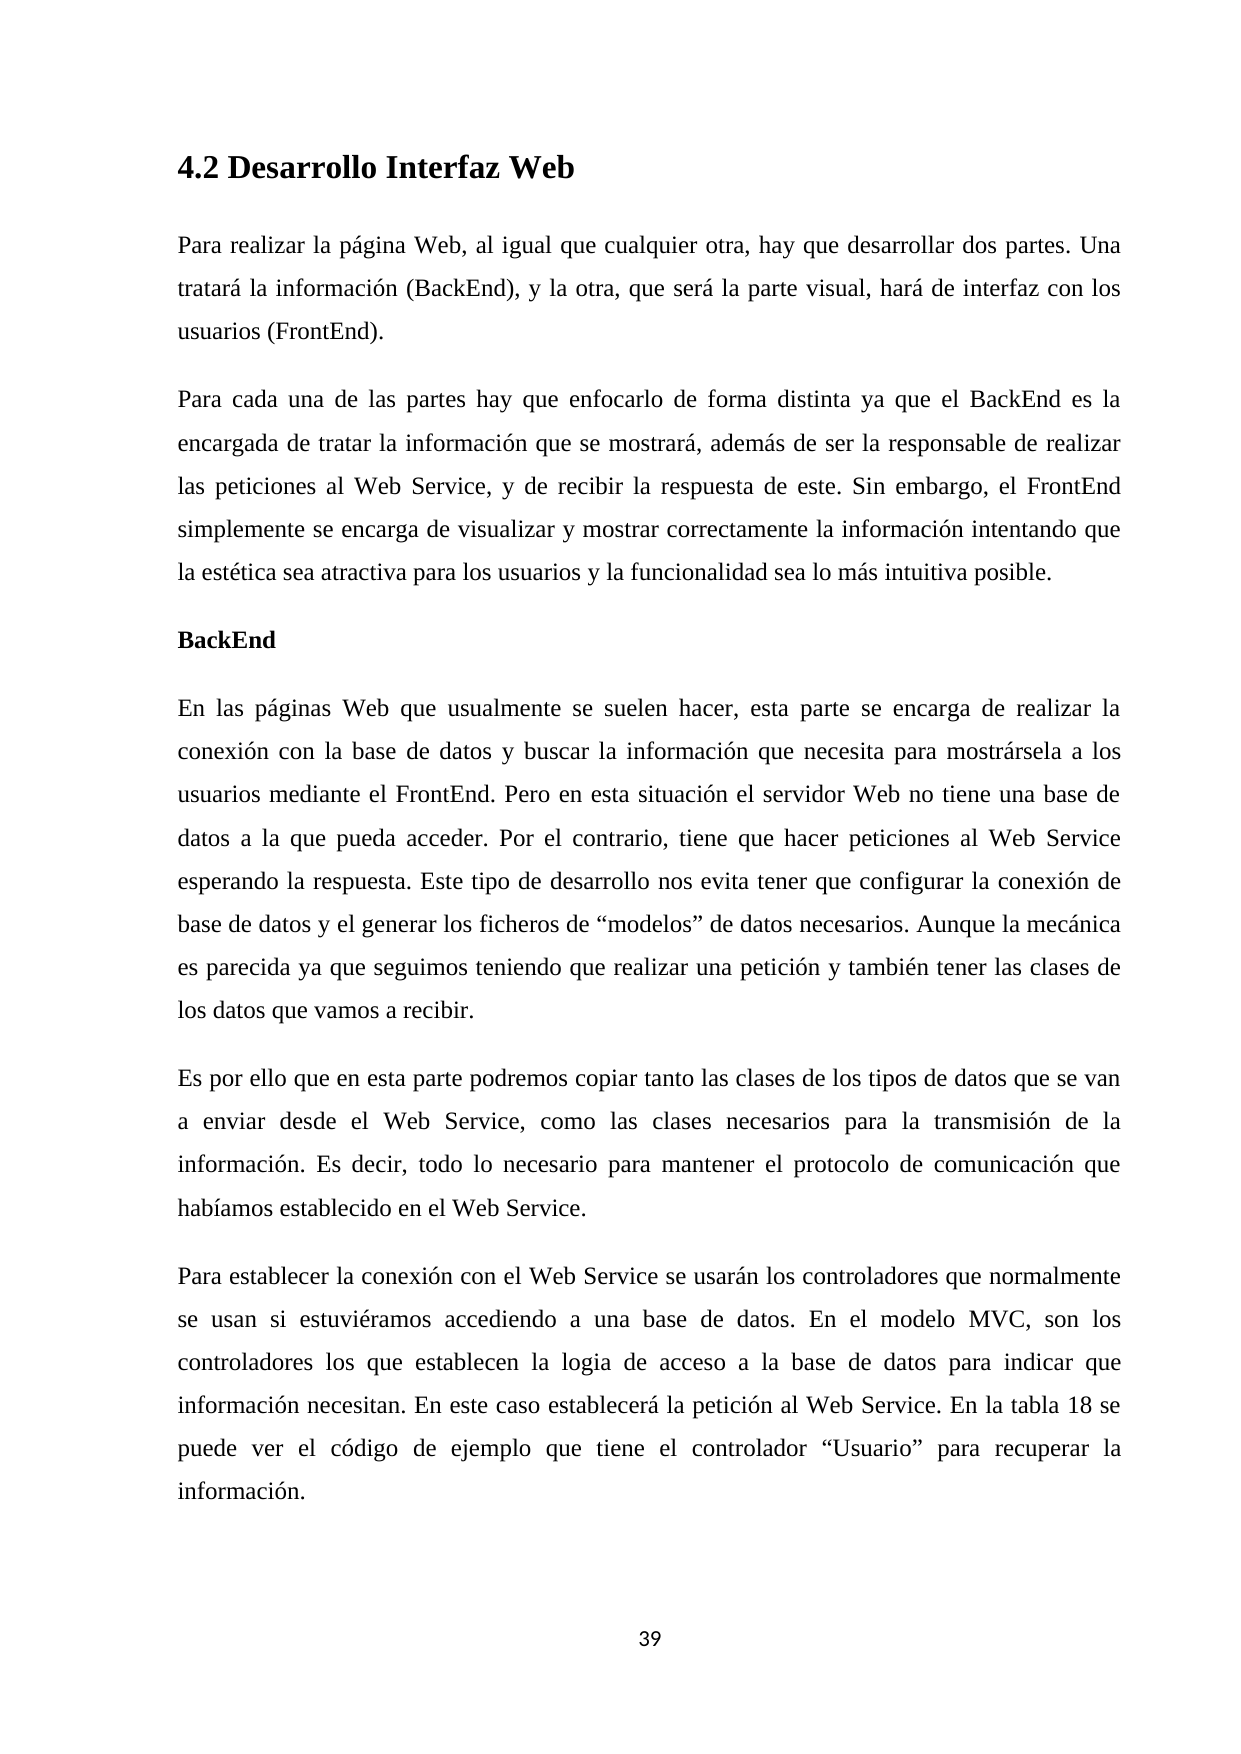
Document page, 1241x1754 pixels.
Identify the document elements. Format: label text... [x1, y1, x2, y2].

text Para realizar la página Web, al igual que cualquier otra, hay que desarrollar dos partes. Una tratará la información (BackEnd), y la otra, que será la parte visual, hará de interfaz con los usuarios (FrontEnd). [177, 230, 1122, 345]
text Para establecer la conexión con el Web Service se usarán los controladores que normalmente se usan si estuviéramos accediendo a una base de datos. En el modelo MVC, son los controladores los que establecen la logia de acceso a la base de datos para indicar que información necesitan. En este caso establecerá la petición al Web Service. En la tabla 18 se puede ver el código de ejemplo que tiene el controlador “Usuario” para recuperar la información. [177, 1261, 1122, 1505]
subtitle 4.2 Desarrollo Interfaz Web [177, 148, 1122, 186]
text En las páginas Web que usualmente se suelen hacer, esta parte se encarga de realizar la conexión con la base de datos y buscar la información que necesita para mostrársela a los usuarios mediante el FrontEnd. Pero en esta situación el servidor Web no tiene una base de datos a la que pueda acceder. Por el contrario, tiene que hacer peticiones al Web Service esperando la respuesta. Este tipo de desarrollo nos evita tener que configurar la conexión de base de datos y el generar los ficheros de “modelos” de datos necesarios. Aunque la mecánica es parecida ya que seguimos teniendo que realizar una petición y también tener las clases de los datos que vamos a recibir. [177, 693, 1122, 1024]
text Para cada una de las partes hay que enfocarlo de forma distinta ya que el BackEnd es la encargada de tratar la información que se mostrará, además de ser la responsable de realizar las peticiones al Web Service, y de recibir la respuesta de este. Sin embargo, el FrontEnd simplemente se encarga de visualizar y mostrar correctamente la información intentando que la estética sea atractiva para los usuarios y la funcionalidad sea lo más intuitiva posible. [177, 384, 1122, 586]
text Es por ello que en esta parte podremos copiar tanto las clases de los tipos de datos que se van a enviar desde el Web Service, como las clases necesarios para la transmisión de la información. Es decir, todo lo necesario para mantener el protocolo de comunicación que habíamos establecido en el Web Service. [177, 1063, 1122, 1221]
text BackEnd [177, 625, 1122, 654]
